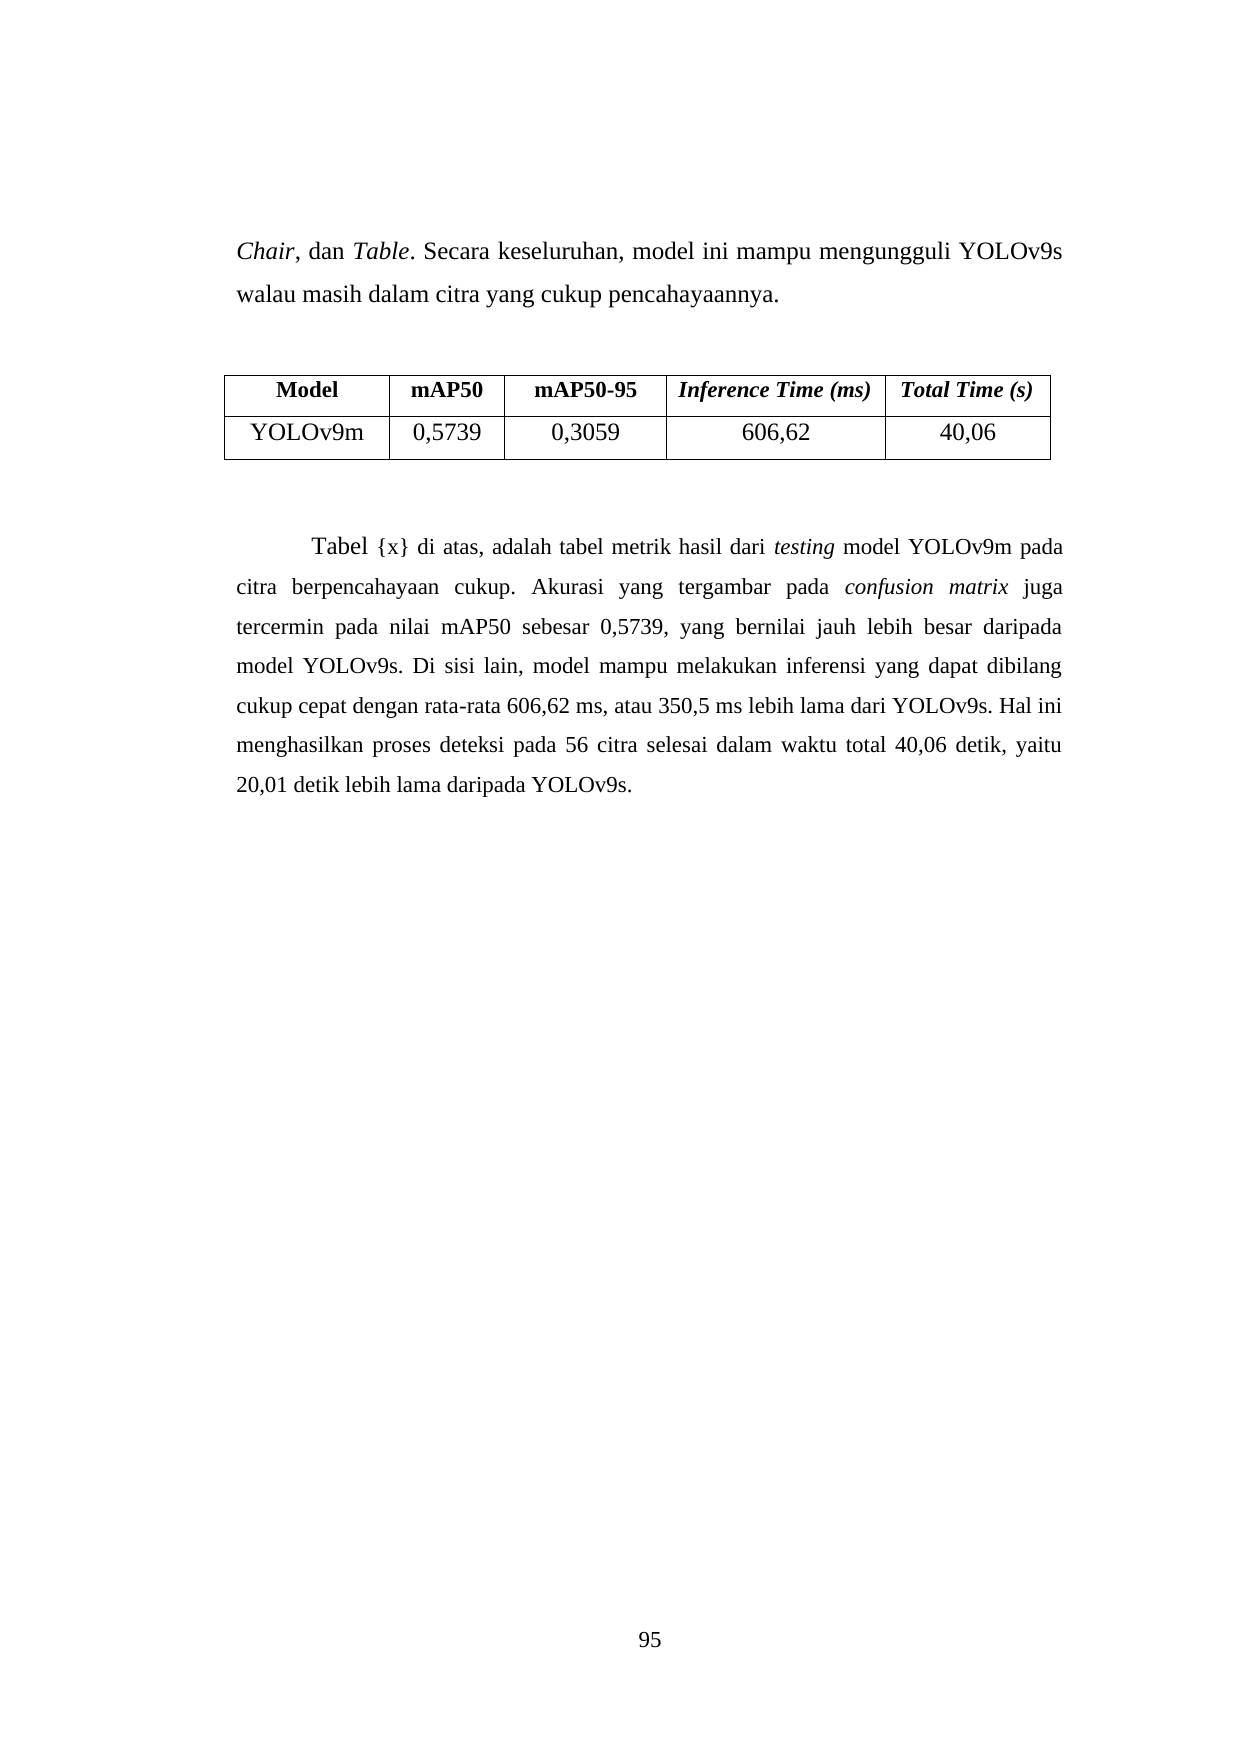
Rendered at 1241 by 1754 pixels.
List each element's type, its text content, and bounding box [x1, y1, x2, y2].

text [236, 236, 1063, 308]
table_header mAP50 [390, 376, 504, 416]
text Tabel {x} di atas, adalah tabel metrik hasil dari testing model YOLOv9m pada citra berpencahayaan cukup. Akurasi yang tergambar pada confusion matrix juga tercermin pada nilai mAP50 sebesar 0,5739, yang bernilai jauh lebih besar daripada model YOLOv9s. Di sisi lain, model mampu melakukan inferensi yang dapat dibilang cukup cepat dengan rata-rata 606,62 ms, atau 350,5 ms lebih lama dari YOLOv9s. Hal ini menghasilkan proses deteksi pada 56 citra selesai dalam waktu total 40,06 detik, yaitu 20,01 detik lebih lama daripada YOLOv9s. [236, 531, 1063, 797]
table_header mAP50-95 [505, 376, 666, 416]
table_header Model [225, 376, 389, 416]
table_header Total Time (s) [886, 376, 1050, 416]
table_cell 0,3059 [505, 417, 666, 458]
table_cell 606,62 [667, 417, 885, 458]
table_cell 0,5739 [390, 417, 504, 458]
table_header Inference Time (ms) [667, 376, 885, 416]
table_cell 40,06 [886, 417, 1050, 458]
table_cell YOLOv9m [225, 417, 389, 458]
